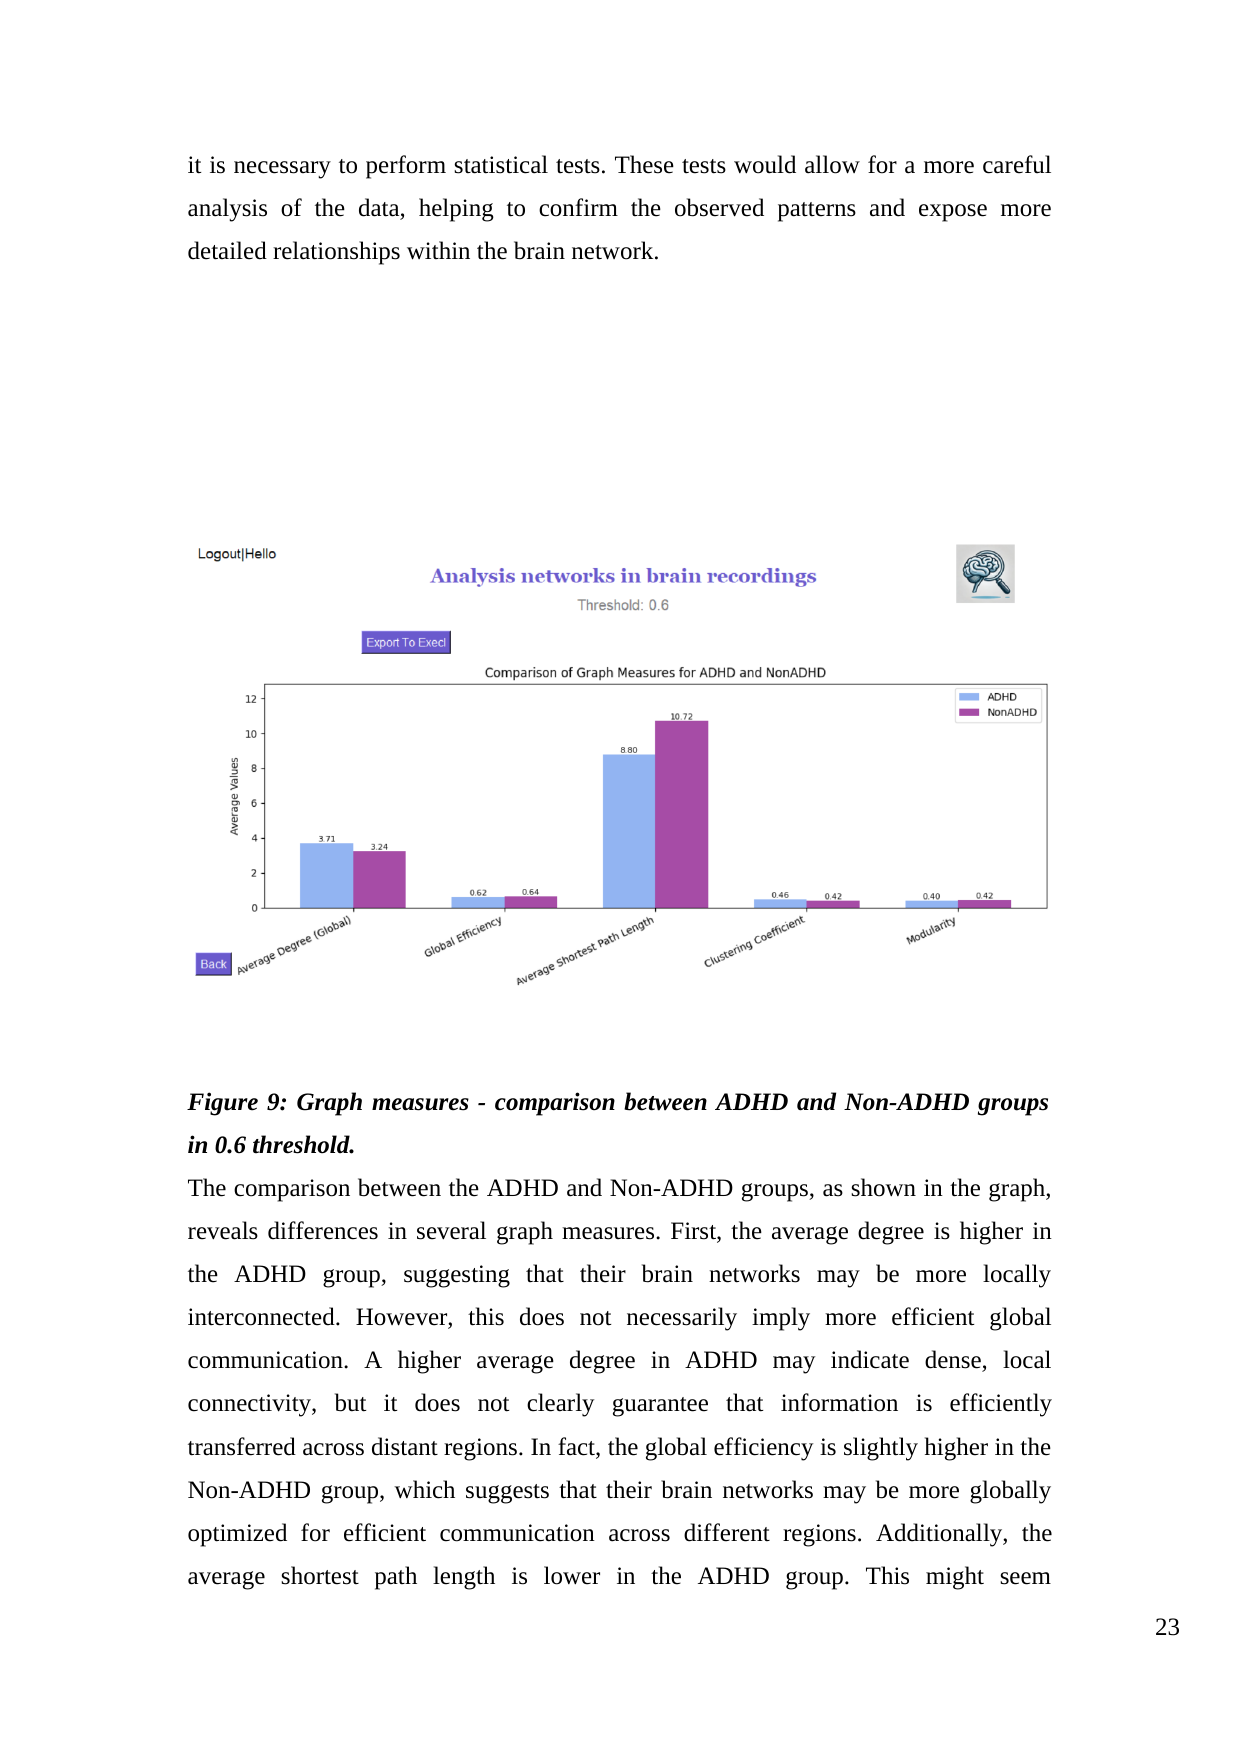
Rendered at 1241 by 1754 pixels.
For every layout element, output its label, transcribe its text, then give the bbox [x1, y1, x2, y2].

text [187, 150, 1053, 265]
picture [187, 538, 1053, 987]
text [187, 1173, 1053, 1590]
text Figure 9: Graph measures - comparison between ADHD and Non-ADHD groups in 0.6 threshold. [187, 1087, 1053, 1158]
